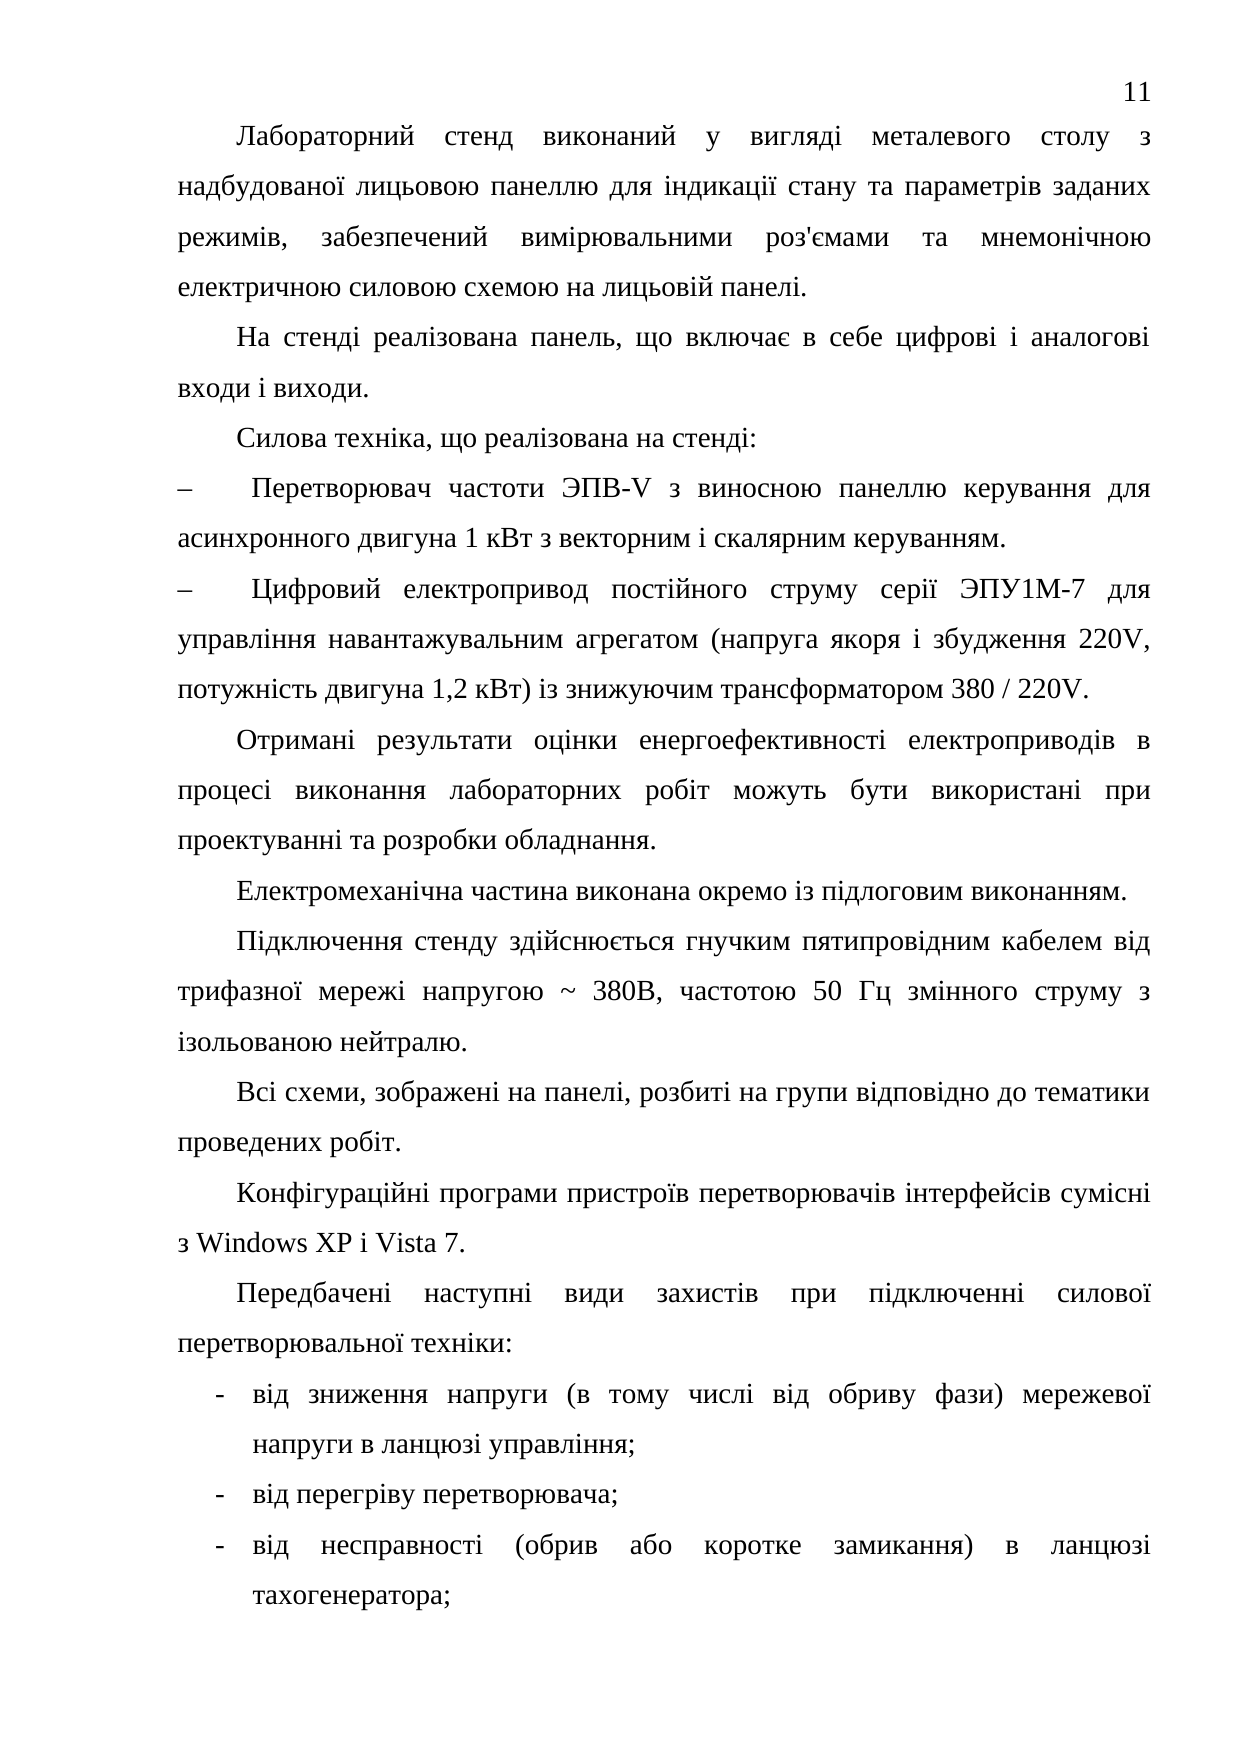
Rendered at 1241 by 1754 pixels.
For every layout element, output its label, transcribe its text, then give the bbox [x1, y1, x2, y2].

text Отримані результати оцінки енергоефективності електроприводів в процесі виконання лабораторних робіт можуть бути використані при проектуванні та розробки обладнання. [177, 722, 1152, 856]
text Передбачені наступні види захистів при підключенні силової перетворювальної техніки: [177, 1275, 1152, 1359]
text Всі схеми, зображені на панелі, розбиті на групи відповідно до тематики проведених робіт. [177, 1074, 1152, 1158]
list від перегріву перетворювача; [215, 1477, 1152, 1510]
list від несправності (обрив або коротке замикання) в ланцюзі тахогенератора; [215, 1527, 1152, 1611]
text Лабораторний стенд виконаний у вигляді металевого столу з надбудованої лицьовою панеллю для індикації стану та параметрів заданих режимів, забезпечений вимірювальними роз'ємами та мнемонічною електричною силовою схемою на лицьовій панелі. [177, 118, 1152, 303]
list Цифровий електропривод постійного струму серії ЭПУ1М-7 для управління навантажувальним агрегатом (напруга якоря і збудження 220V, потужність двигуна 1,2 кВт) із знижуючим трансформатором 380 / 220V. [177, 571, 1152, 705]
text На стенді реалізована панель, що включає в себе цифрові і аналогові входи і виходи. [177, 319, 1152, 403]
text Силова техніка, що реалізована на стенді: [177, 420, 1152, 453]
text Підключення стенду здійснюється гнучким пятипровідним кабелем від трифазної мережі напругою ~ 380В, частотою 50 Гц змінного струму з ізольованою нейтралю. [177, 923, 1152, 1057]
list від зниження напруги (в тому числі від обриву фази) мережевої напруги в ланцюзі управління; [215, 1376, 1152, 1460]
text Конфігураційні програми пристроїв перетворювачів інтерфейсів сумісні з Windows XP і Vista 7. [177, 1175, 1152, 1258]
text Електромеханічна частина виконана окремо із підлоговим виконанням. [177, 873, 1152, 906]
list Перетворювач частоти ЭПВ-V з виносною панеллю керування для асинхронного двигуна 1 кВт з векторним і скалярним керуванням. [177, 470, 1152, 554]
